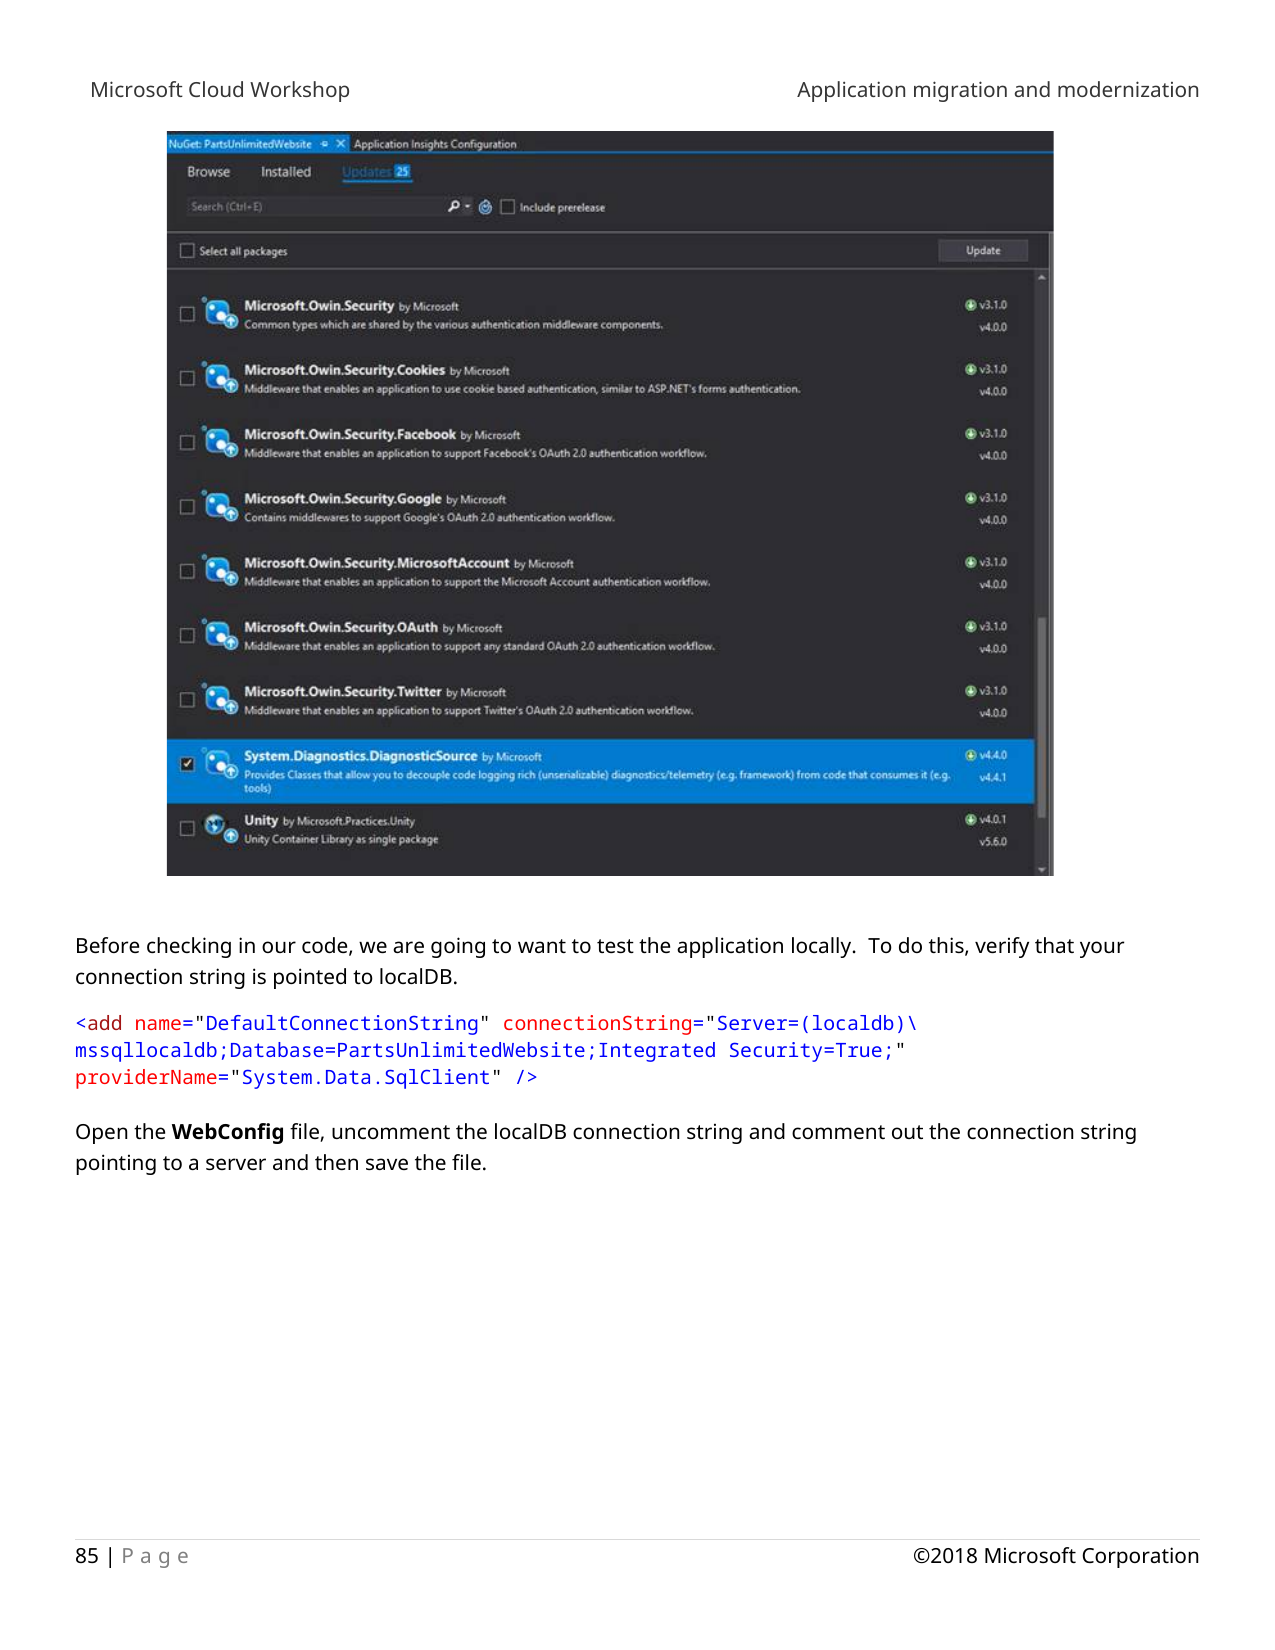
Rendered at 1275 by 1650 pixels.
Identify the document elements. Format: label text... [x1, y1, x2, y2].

text Open the WebConfig file, uncomment the localDB connection string and comment out the connection string pointing to a server and then save the file. [75, 1117, 1200, 1176]
picture [166, 131, 1054, 876]
text <add name="DefaultConnectionString" connectionString="Server=(localdb)\mssqllocaldb;Database=PartsUnlimitedWebsite;Integrated Security=True;" providerName="System.Data.SqlClient" /> [75, 1009, 1200, 1090]
text Before checking in our code, we are going to want to test the application locally. To do this, verify that your connection string is pointed to localDB. [75, 931, 1200, 991]
